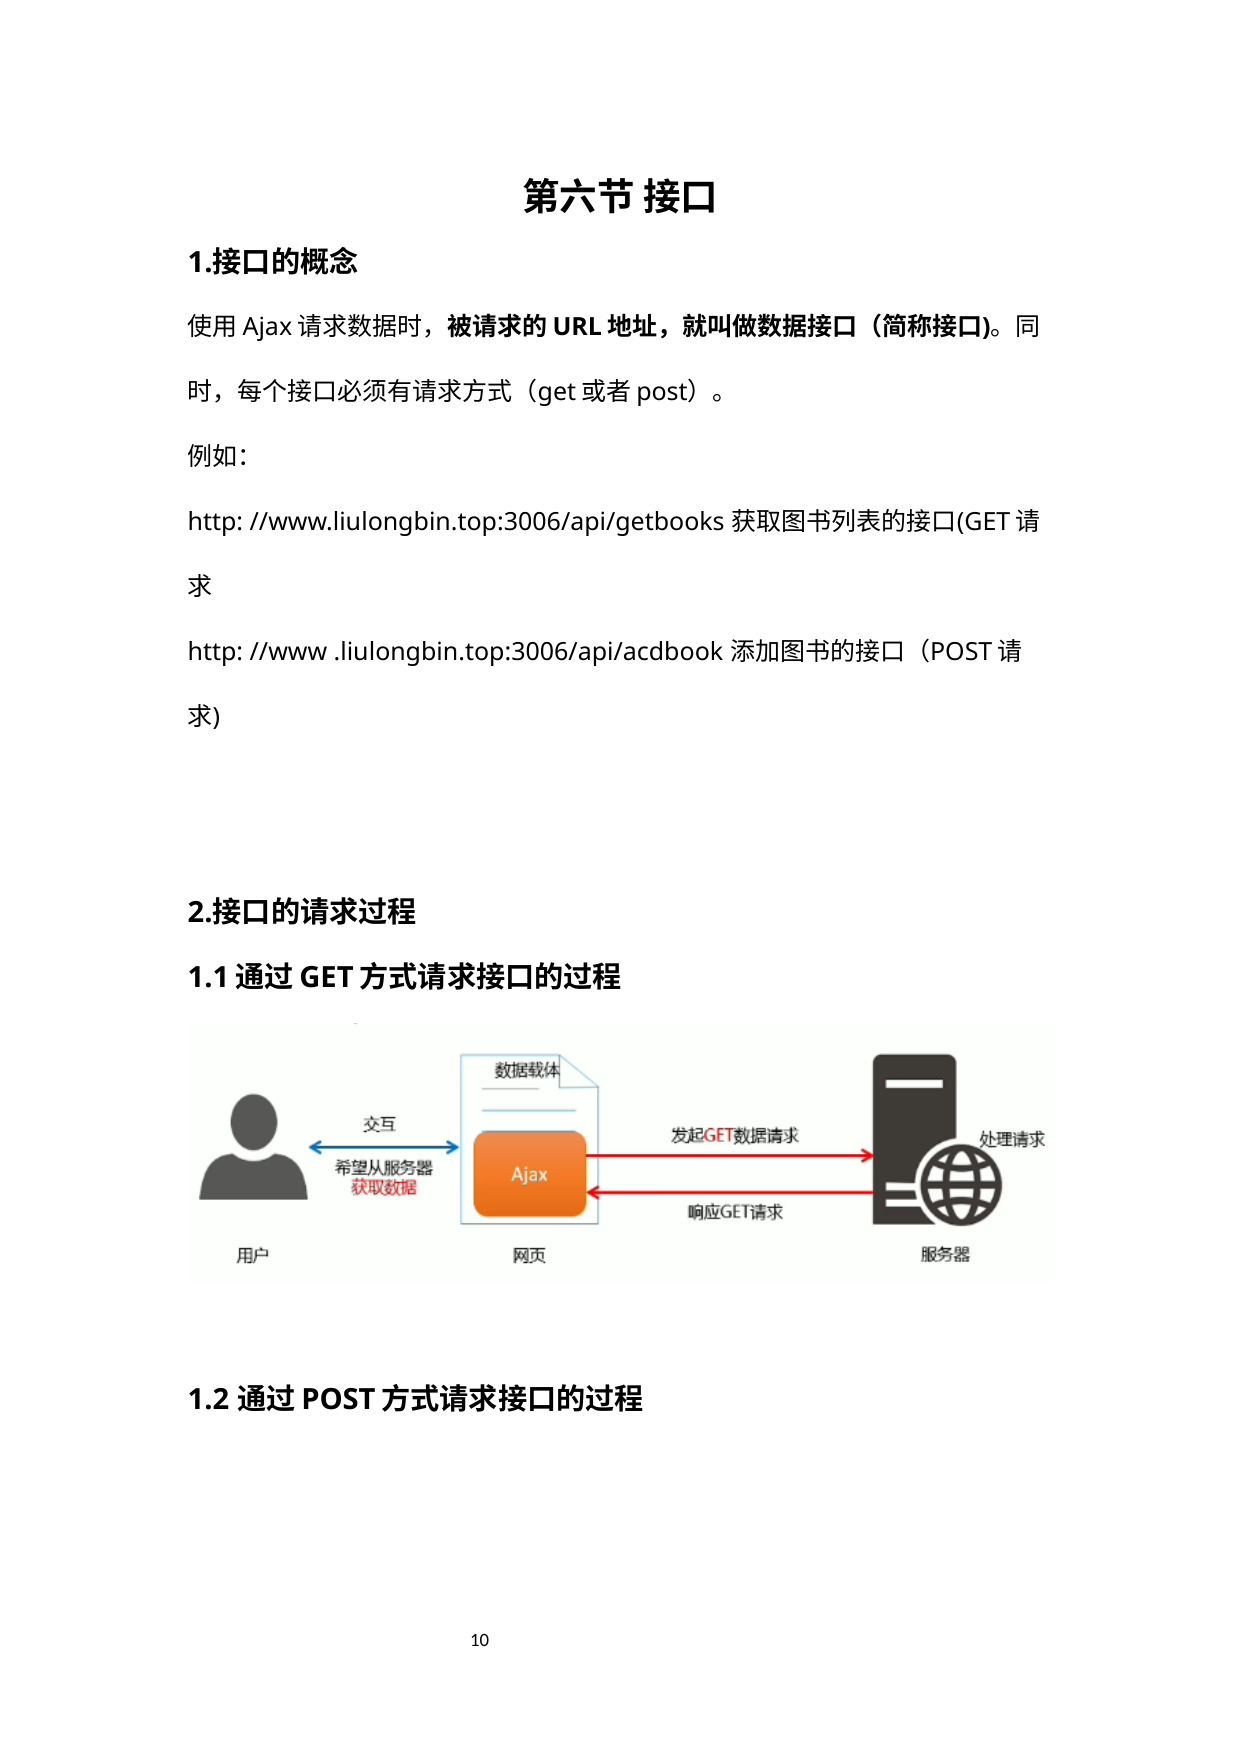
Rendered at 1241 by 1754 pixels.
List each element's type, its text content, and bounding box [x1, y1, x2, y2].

text 使用Ajax请求数据时，被请求的URL地址，就叫做数据接口（简称接口)。同时，每个接口必须有请求方式（get或者post）。 [187, 292, 1053, 422]
text 1.1通过GET方式请求接口的过程 [187, 942, 1053, 1007]
text http: //www .liulongbin.top:3006/api/acdbook 添加图书的接口（POST请求) [187, 617, 1053, 747]
text http: //www.liulongbin.top:3006/api/getbooks 获取图书列表的接口(GET请求 [187, 487, 1053, 617]
text 1.2 通过POST方式请求接口的过程 [187, 1364, 1053, 1429]
picture [187, 1023, 1053, 1284]
text 1.接口的概念 [187, 227, 1053, 292]
text 例如： [187, 422, 1053, 487]
text 2.接口的请求过程 [187, 877, 1053, 942]
text 第六节 接口 [187, 162, 1053, 227]
